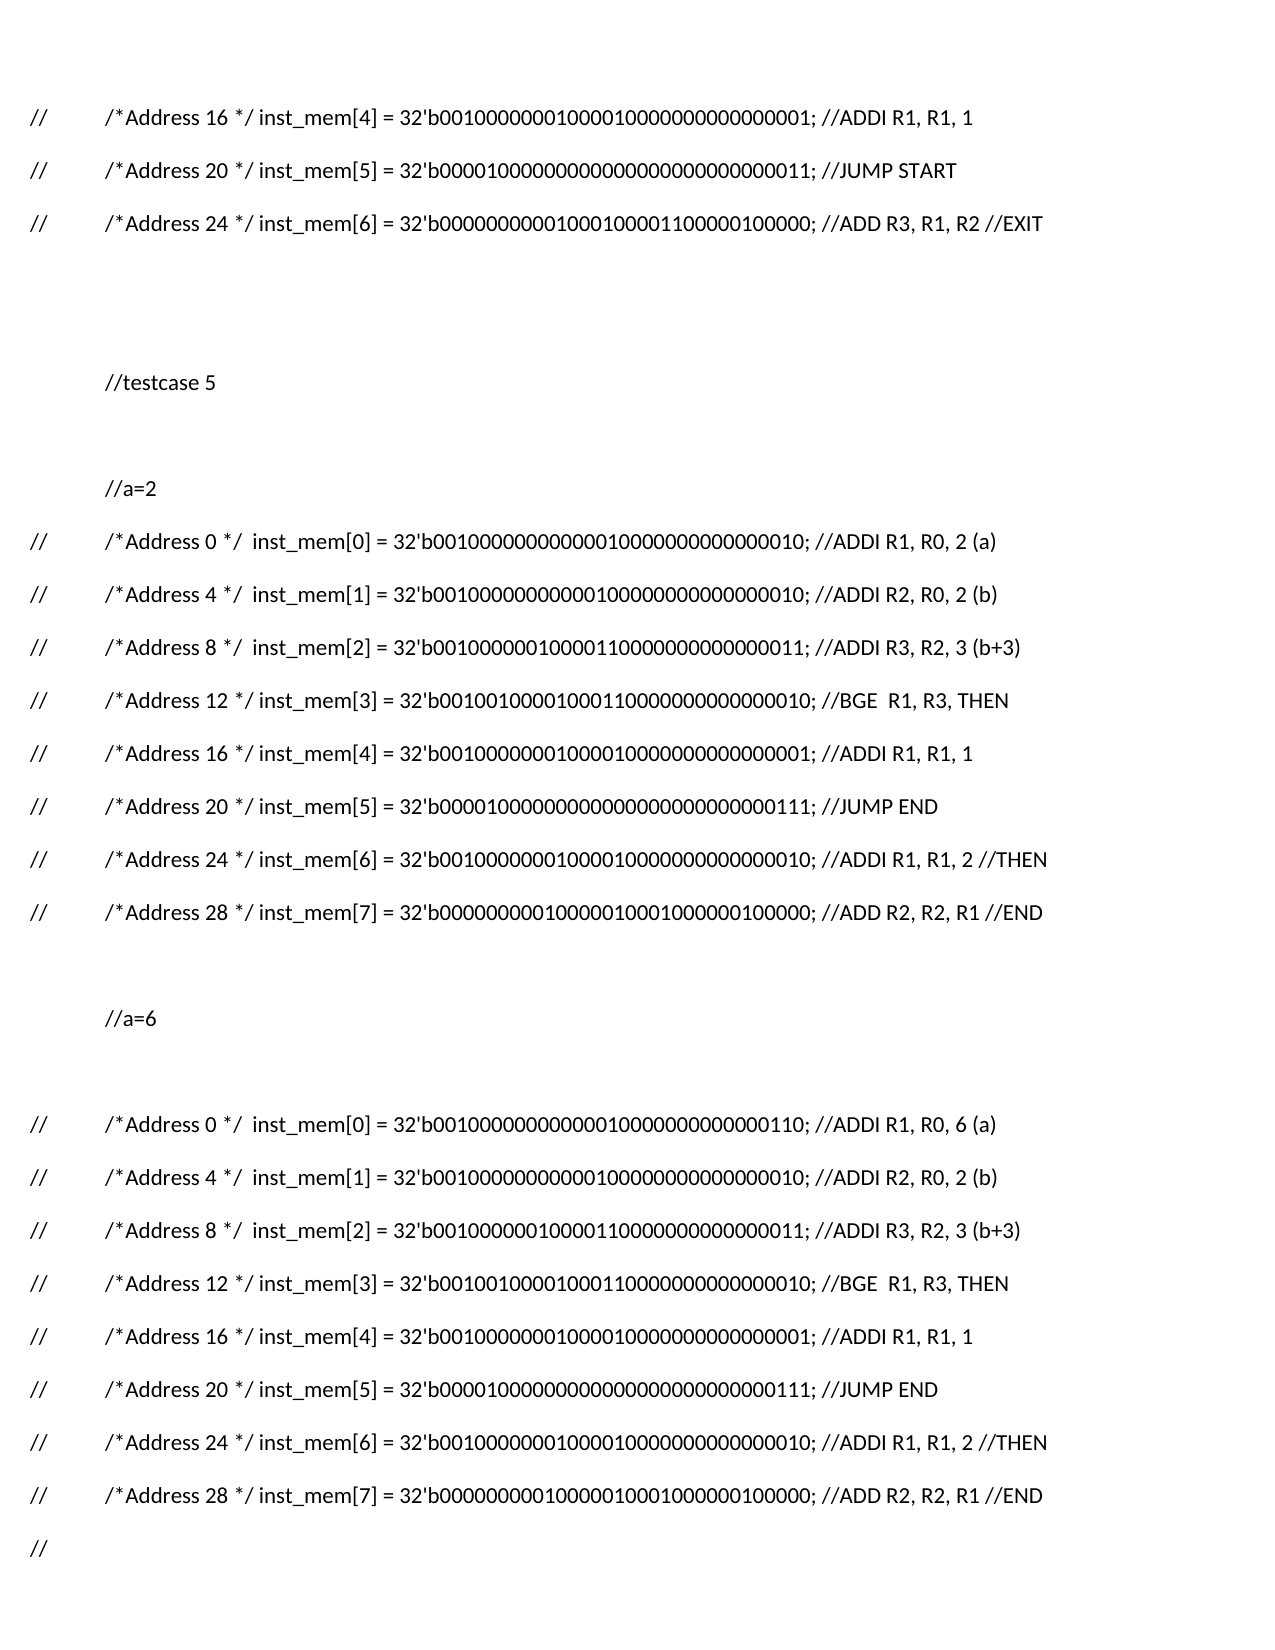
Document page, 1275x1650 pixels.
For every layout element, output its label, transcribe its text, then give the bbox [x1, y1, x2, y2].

text // /*Address 20 */ inst_mem[5] = 32'b00001000000000000000000000000111; //JUMP END [30, 792, 1245, 820]
text // /*Address 16 */ inst_mem[4] = 32'b00100000001000010000000000000001; //ADDI R1, R1, 1 [30, 103, 1245, 131]
text // /*Address 24 */ inst_mem[6] = 32'b00100000001000010000000000000010; //ADDI R1, R1, 2 //THEN [30, 1428, 1245, 1457]
text // /*Address 0 */ inst_mem[0] = 32'b00100000000000010000000000000110; //ADDI R1, R0, 6 (a) [30, 1110, 1245, 1138]
text // /*Address 24 */ inst_mem[6] = 32'b00100000001000010000000000000010; //ADDI R1, R1, 2 //THEN [30, 845, 1245, 873]
text // /*Address 8 */ inst_mem[2] = 32'b00100000010000110000000000000011; //ADDI R3, R2, 3 (b+3) [30, 633, 1245, 661]
text //testcase 5 [30, 368, 1245, 396]
text // /*Address 12 */ inst_mem[3] = 32'b00100100001000110000000000000010; //BGE R1, R3, THEN [30, 686, 1245, 714]
text // /*Address 28 */ inst_mem[7] = 32'b00000000010000010001000000100000; //ADD R2, R2, R1 //END [30, 898, 1245, 926]
text // /*Address 28 */ inst_mem[7] = 32'b00000000010000010001000000100000; //ADD R2, R2, R1 //END [30, 1482, 1245, 1509]
text // /*Address 4 */ inst_mem[1] = 32'b00100000000000100000000000000010; //ADDI R2, R0, 2 (b) [30, 1163, 1245, 1191]
text // /*Address 4 */ inst_mem[1] = 32'b00100000000000100000000000000010; //ADDI R2, R0, 2 (b) [30, 580, 1245, 608]
text // /*Address 20 */ inst_mem[5] = 32'b00001000000000000000000000000011; //JUMP START [30, 156, 1245, 184]
text //a=6 [30, 1004, 1245, 1032]
text // /*Address 8 */ inst_mem[2] = 32'b00100000010000110000000000000011; //ADDI R3, R2, 3 (b+3) [30, 1216, 1245, 1244]
text // /*Address 16 */ inst_mem[4] = 32'b00100000001000010000000000000001; //ADDI R1, R1, 1 [30, 739, 1245, 767]
text // [30, 1534, 1245, 1563]
text // /*Address 12 */ inst_mem[3] = 32'b00100100001000110000000000000010; //BGE R1, R3, THEN [30, 1269, 1245, 1297]
text //a=2 [30, 474, 1245, 502]
text // /*Address 24 */ inst_mem[6] = 32'b00000000001000100001100000100000; //ADD R3, R1, R2 //EXIT [30, 209, 1245, 237]
text // /*Address 0 */ inst_mem[0] = 32'b00100000000000010000000000000010; //ADDI R1, R0, 2 (a) [30, 527, 1245, 555]
text // /*Address 20 */ inst_mem[5] = 32'b00001000000000000000000000000111; //JUMP END [30, 1376, 1245, 1403]
text // /*Address 16 */ inst_mem[4] = 32'b00100000001000010000000000000001; //ADDI R1, R1, 1 [30, 1322, 1245, 1351]
